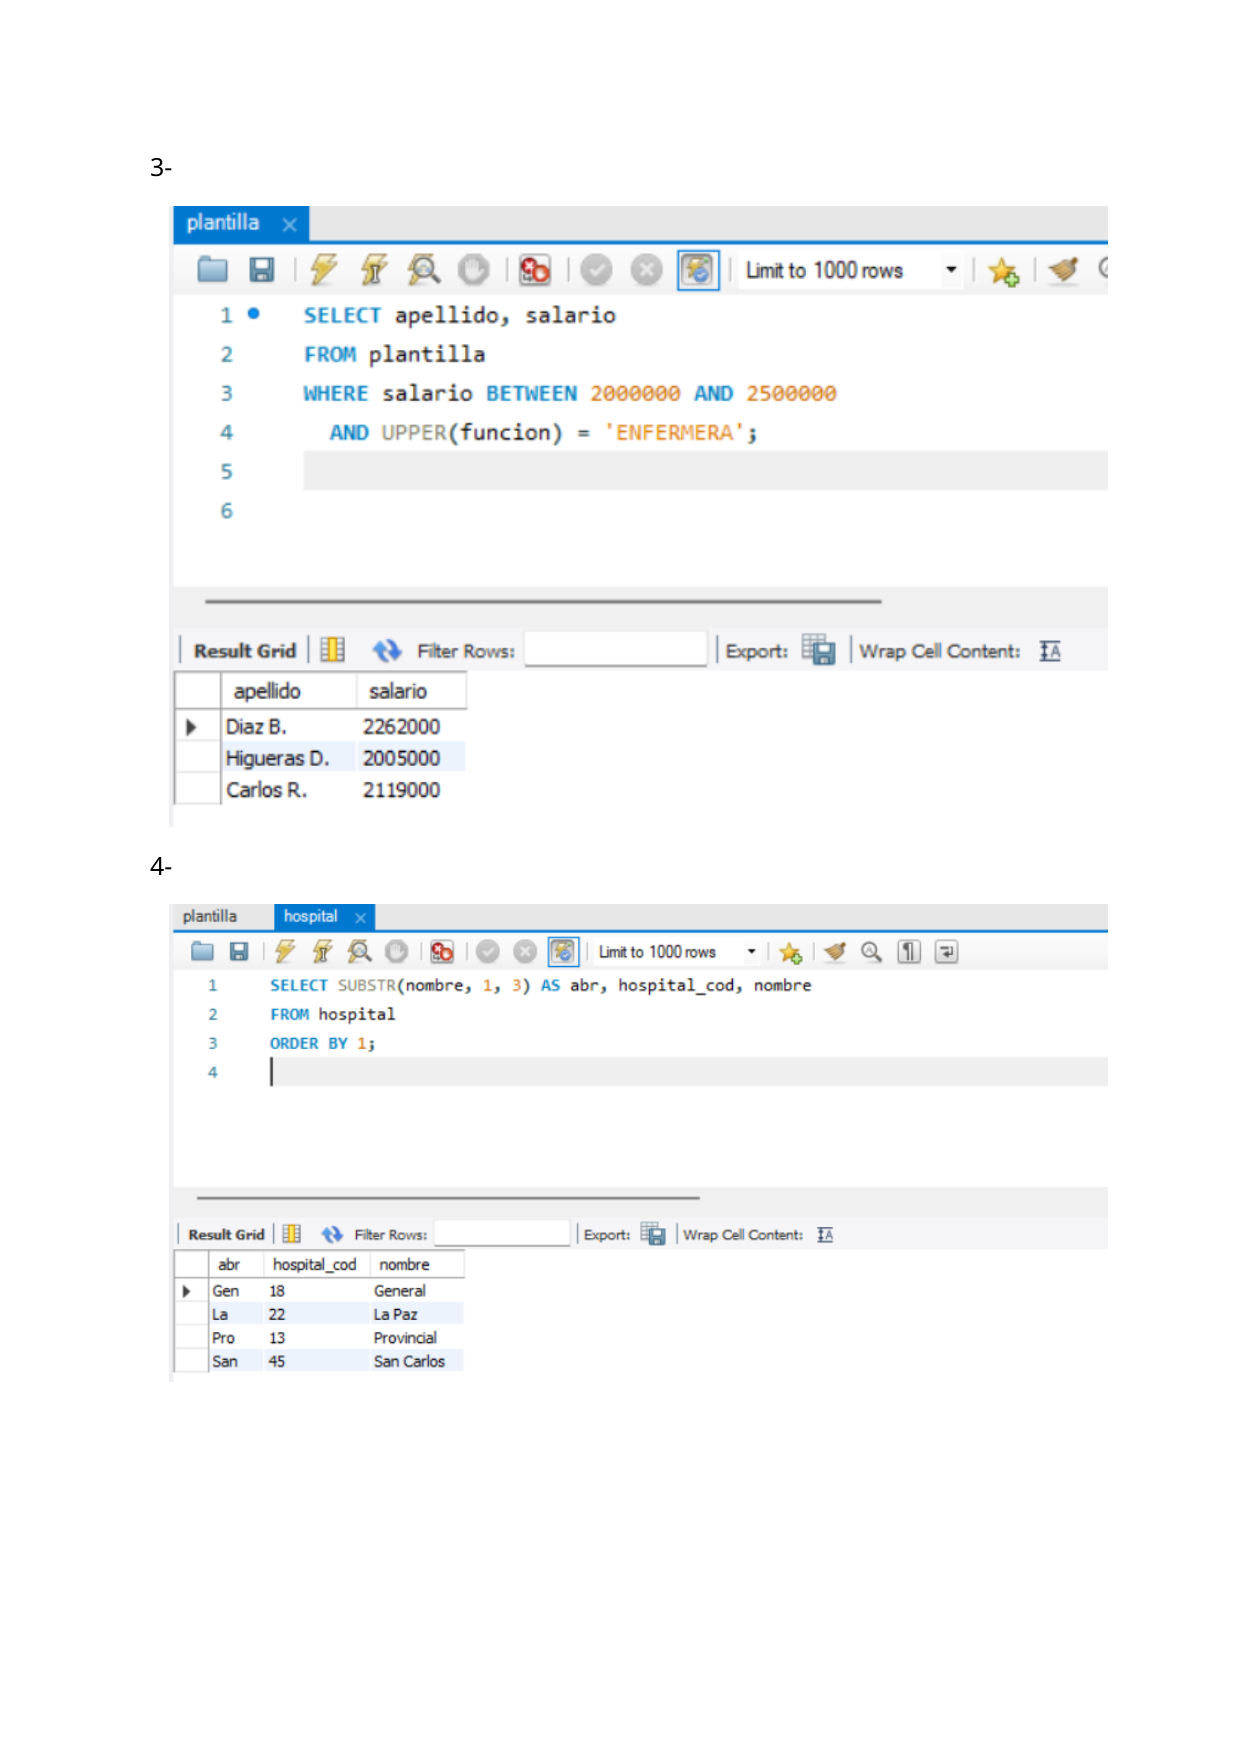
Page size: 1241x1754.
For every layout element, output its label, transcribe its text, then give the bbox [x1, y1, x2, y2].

text 3- [150, 150, 1090, 184]
text 4- [150, 848, 1090, 883]
